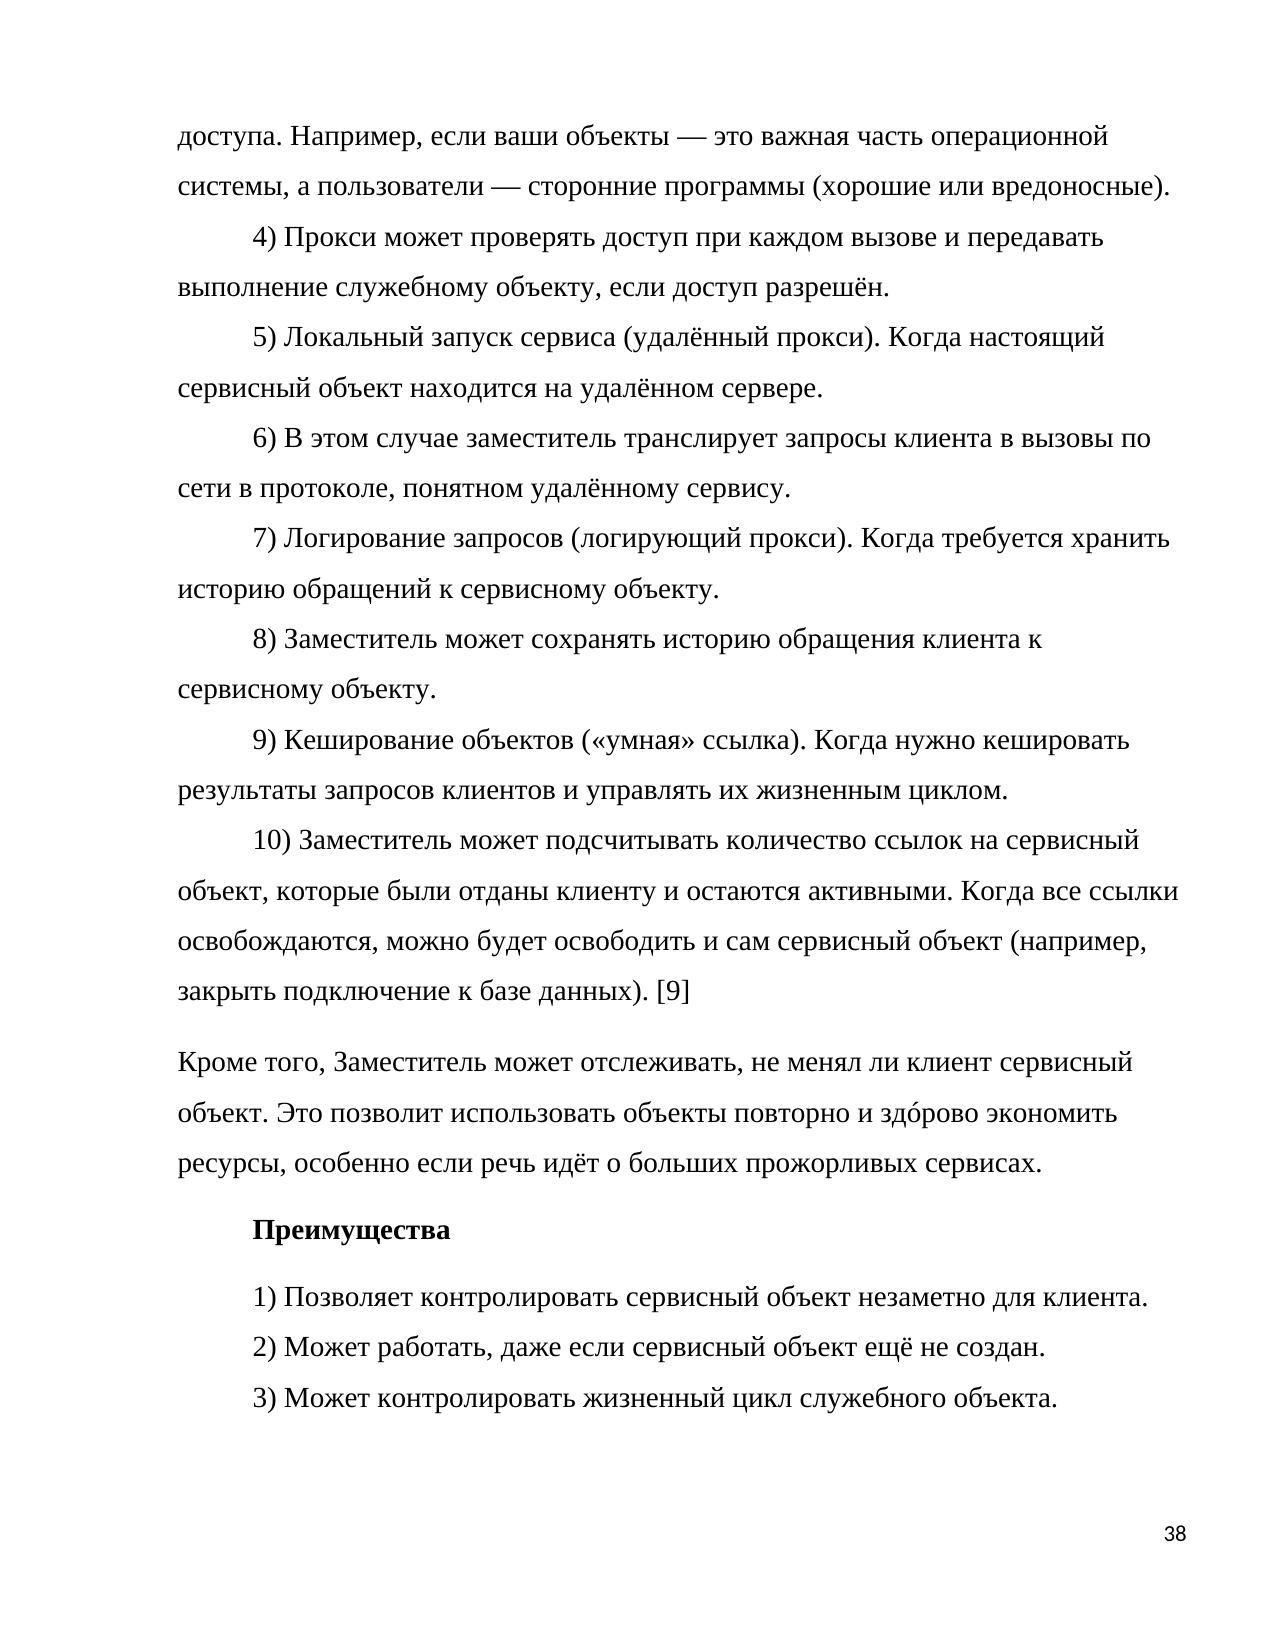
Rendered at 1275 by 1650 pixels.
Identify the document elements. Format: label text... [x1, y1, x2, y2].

list В этом случае заместитель транслирует запросы клиента в вызовы по сети в протоколе, понятном удалённому сервису. [177, 420, 1186, 504]
list Заместитель может сохранять историю обращения клиента к сервисному объекту. [177, 621, 1186, 705]
list Может работать, даже если сервисный объект ещё не создан. [177, 1329, 1186, 1363]
text Кроме того, Заместитель может отслеживать, не менял ли клиент сервисный объект. Это позволит использовать объекты повторно и здóрово экономить ресурсы, особенно если речь идёт о больших прожорливых сервисах. [177, 1044, 1186, 1179]
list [177, 118, 1186, 202]
list Может контролировать жизненный цикл служебного объекта. [177, 1380, 1186, 1413]
list Локальный запуск сервиса (удалённый прокси). Когда настоящий сервисный объект находится на удалённом сервере. [177, 319, 1186, 403]
list Логирование запросов (логирующий прокси). Когда требуется хранить историю обращений к сервисному объекту. [177, 521, 1186, 604]
list Позволяет контролировать сервисный объект незаметно для клиента. [177, 1279, 1186, 1313]
text Преимущества [177, 1212, 1186, 1246]
list Кеширование объектов («умная» ссылка). Когда нужно кешировать результаты запросов клиентов и управлять их жизненным циклом. [177, 722, 1186, 806]
list Прокси может проверять доступ при каждом вызове и передавать выполнение служебному объекту, если доступ разрешён. [177, 219, 1186, 303]
list Заместитель может подсчитывать количество ссылок на сервисный объект, которые были отданы клиенту и остаются активными. Когда все ссылки освобождаются, можно будет освободить и сам сервисный объект (например, закрыть подключение к базе данных). [9] [177, 822, 1186, 1007]
